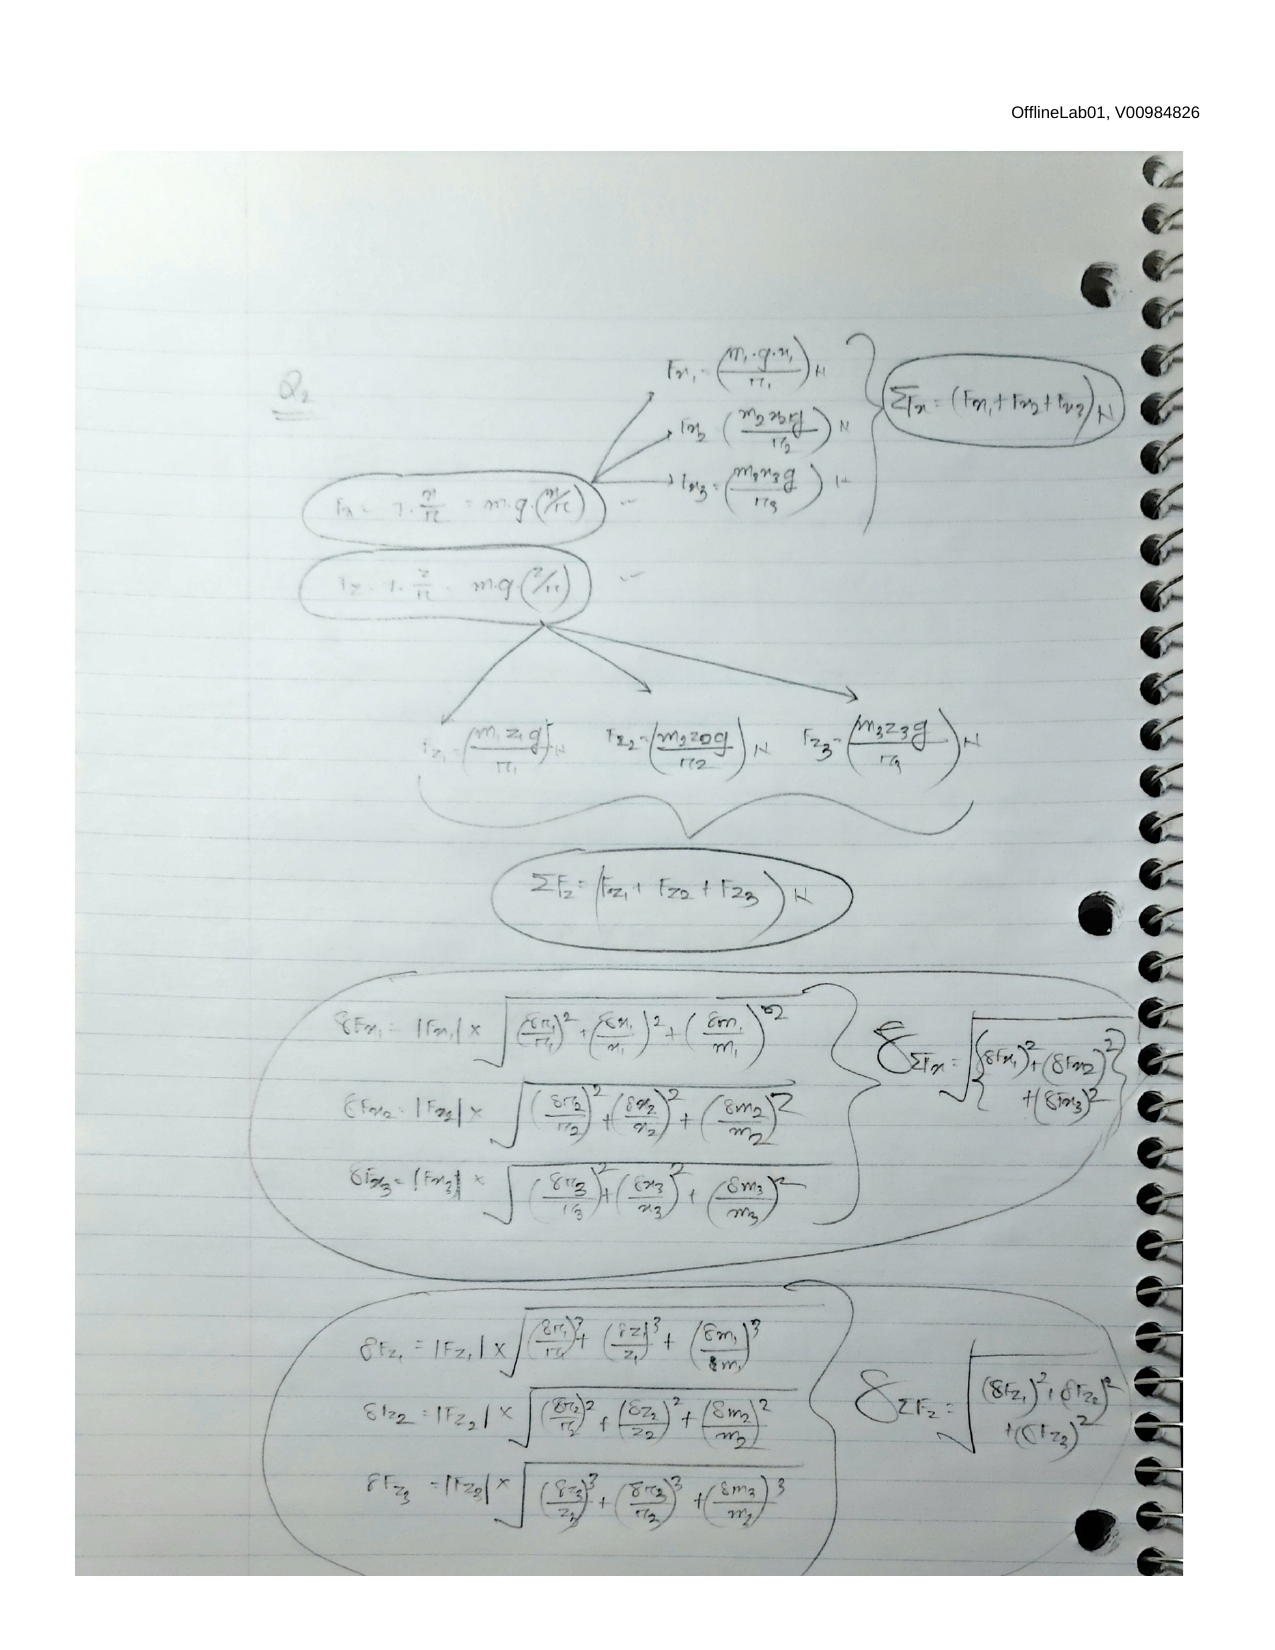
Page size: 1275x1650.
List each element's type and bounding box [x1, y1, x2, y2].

picture [75, 151, 1184, 1576]
